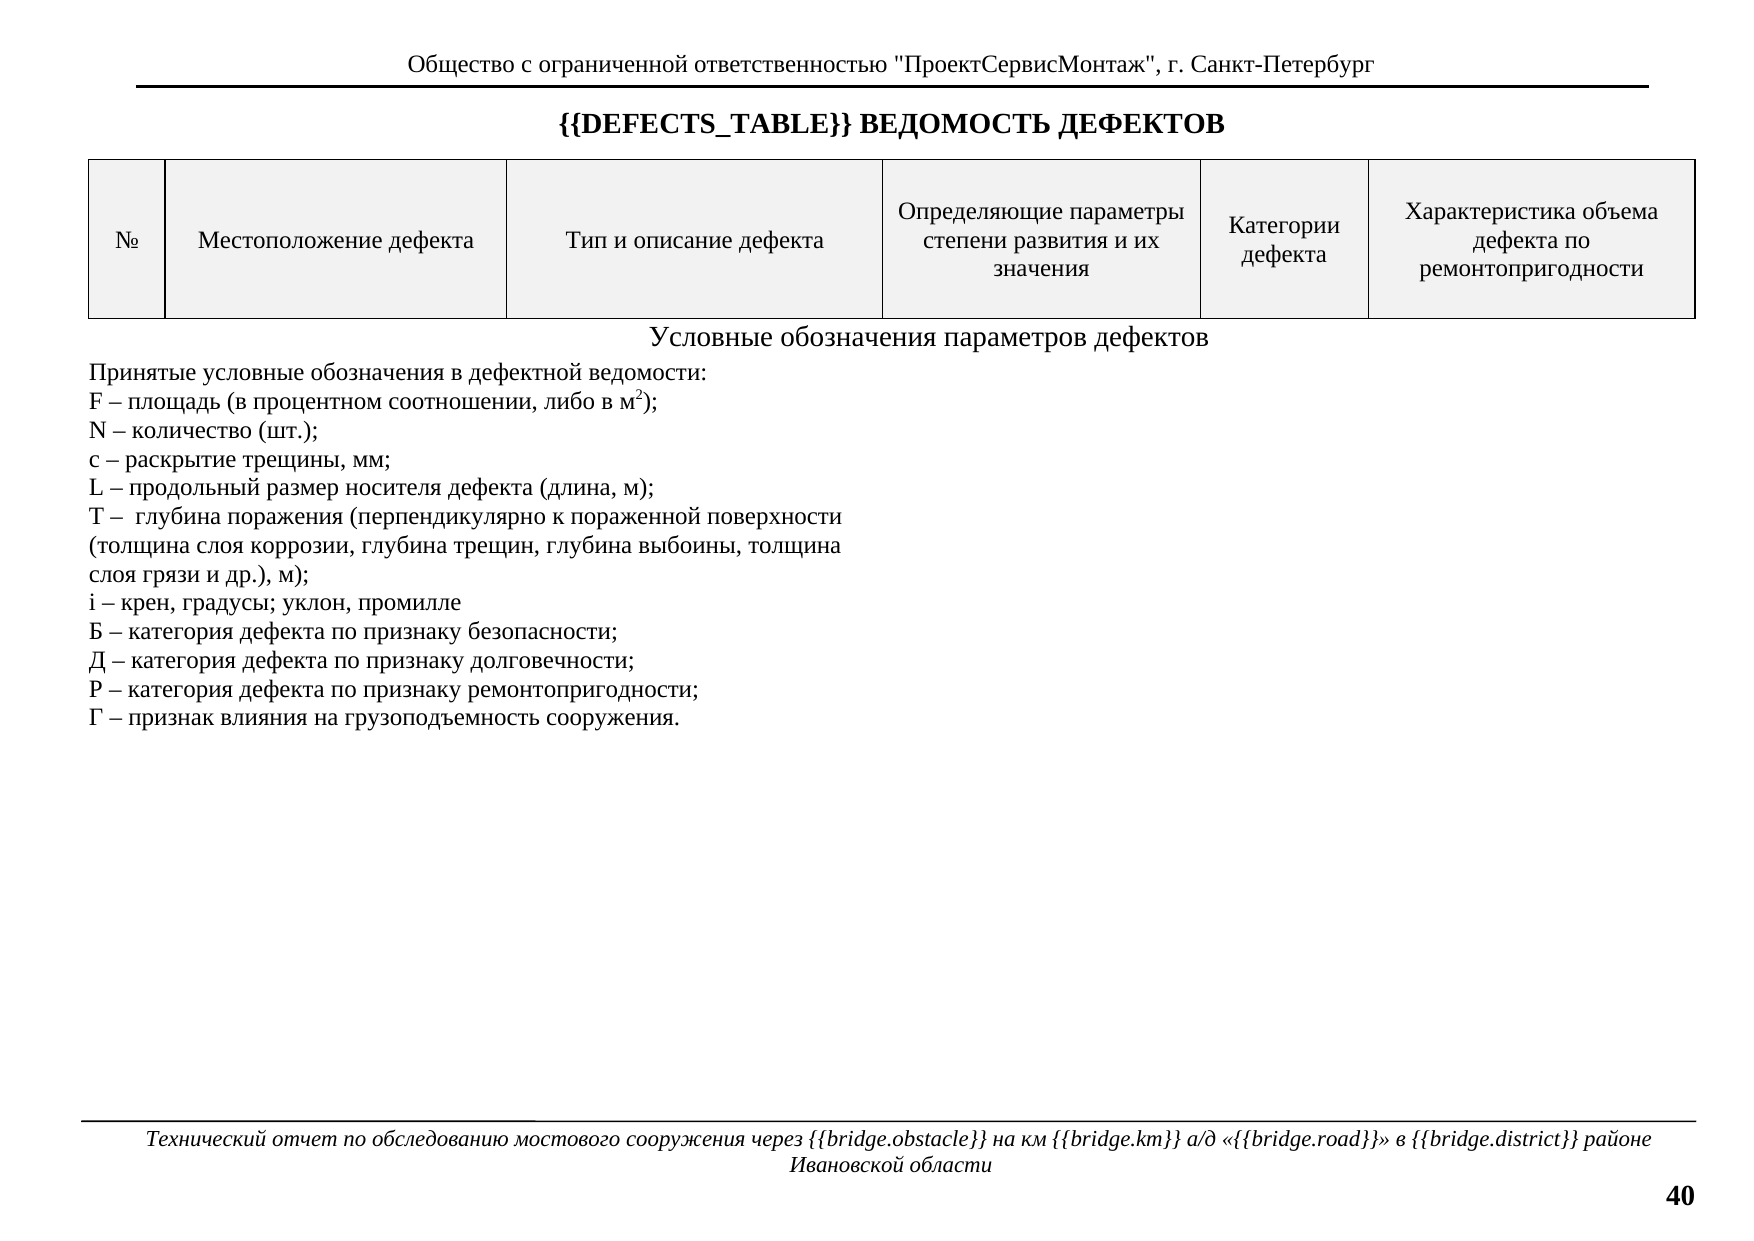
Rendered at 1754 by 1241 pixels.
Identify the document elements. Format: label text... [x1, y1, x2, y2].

text Б – категория дефекта по признаку безопасности; [89, 616, 855, 645]
text F – площадь (в процентном соотношении, либо в м2); [89, 386, 855, 415]
table_header Тип и описание дефекта [507, 160, 882, 318]
text L – продольный размер носителя дефекта (длина, м); [89, 472, 855, 501]
text Д – категория дефекта по признаку долговечности; [89, 645, 855, 674]
text Г – признак влияния на грузоподъемность сооружения. [89, 702, 855, 731]
text i – крен, градусы; уклон, промилле [89, 587, 855, 616]
table_header Характеристика объема дефекта по ремонтопригодности [1369, 160, 1694, 318]
text T – глубина поражения (перпендикулярно к пораженной поверхности (толщина слоя коррозии, глубина трещин, глубина выбоины, толщина слоя грязи и др.), м); [89, 501, 855, 587]
text {{DEFECTS_TABLE}} ВЕДОМОСТЬ ДЕФЕКТОВ [89, 107, 1695, 140]
table_header Категории дефекта [1201, 160, 1368, 318]
table_header Определяющие параметры степени развития и их значения [883, 160, 1200, 318]
text Р – категория дефекта по признаку ремонтопригодности; [89, 674, 855, 702]
table_header № [89, 160, 164, 318]
text с – раскрытие трещины, мм; [89, 444, 855, 472]
text Условные обозначения параметров дефектов [89, 319, 1695, 352]
table_header Местоположение дефекта [166, 160, 506, 318]
text N – количество (шт.); [89, 415, 855, 444]
text Принятые условные обозначения в дефектной ведомости: [89, 357, 855, 386]
